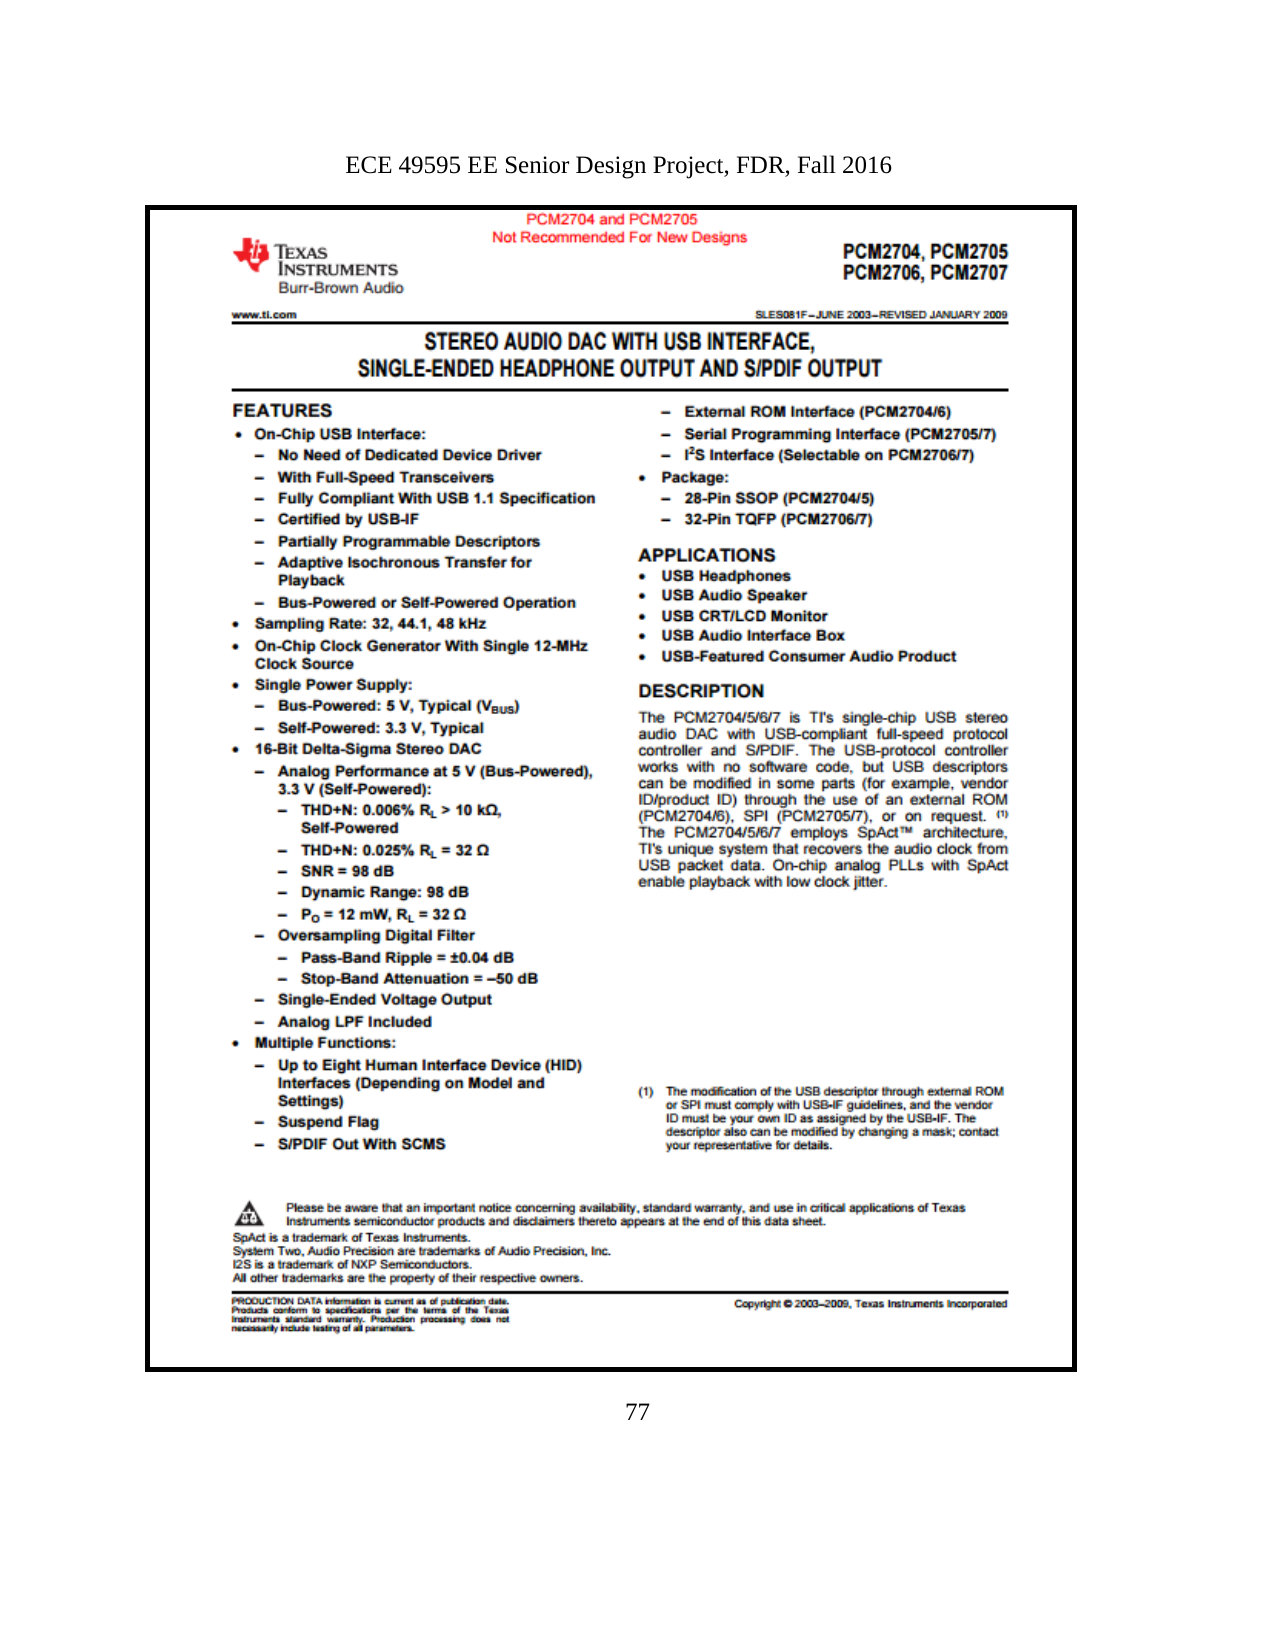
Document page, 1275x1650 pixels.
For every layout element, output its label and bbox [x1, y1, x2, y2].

picture [150, 210, 1072, 1367]
